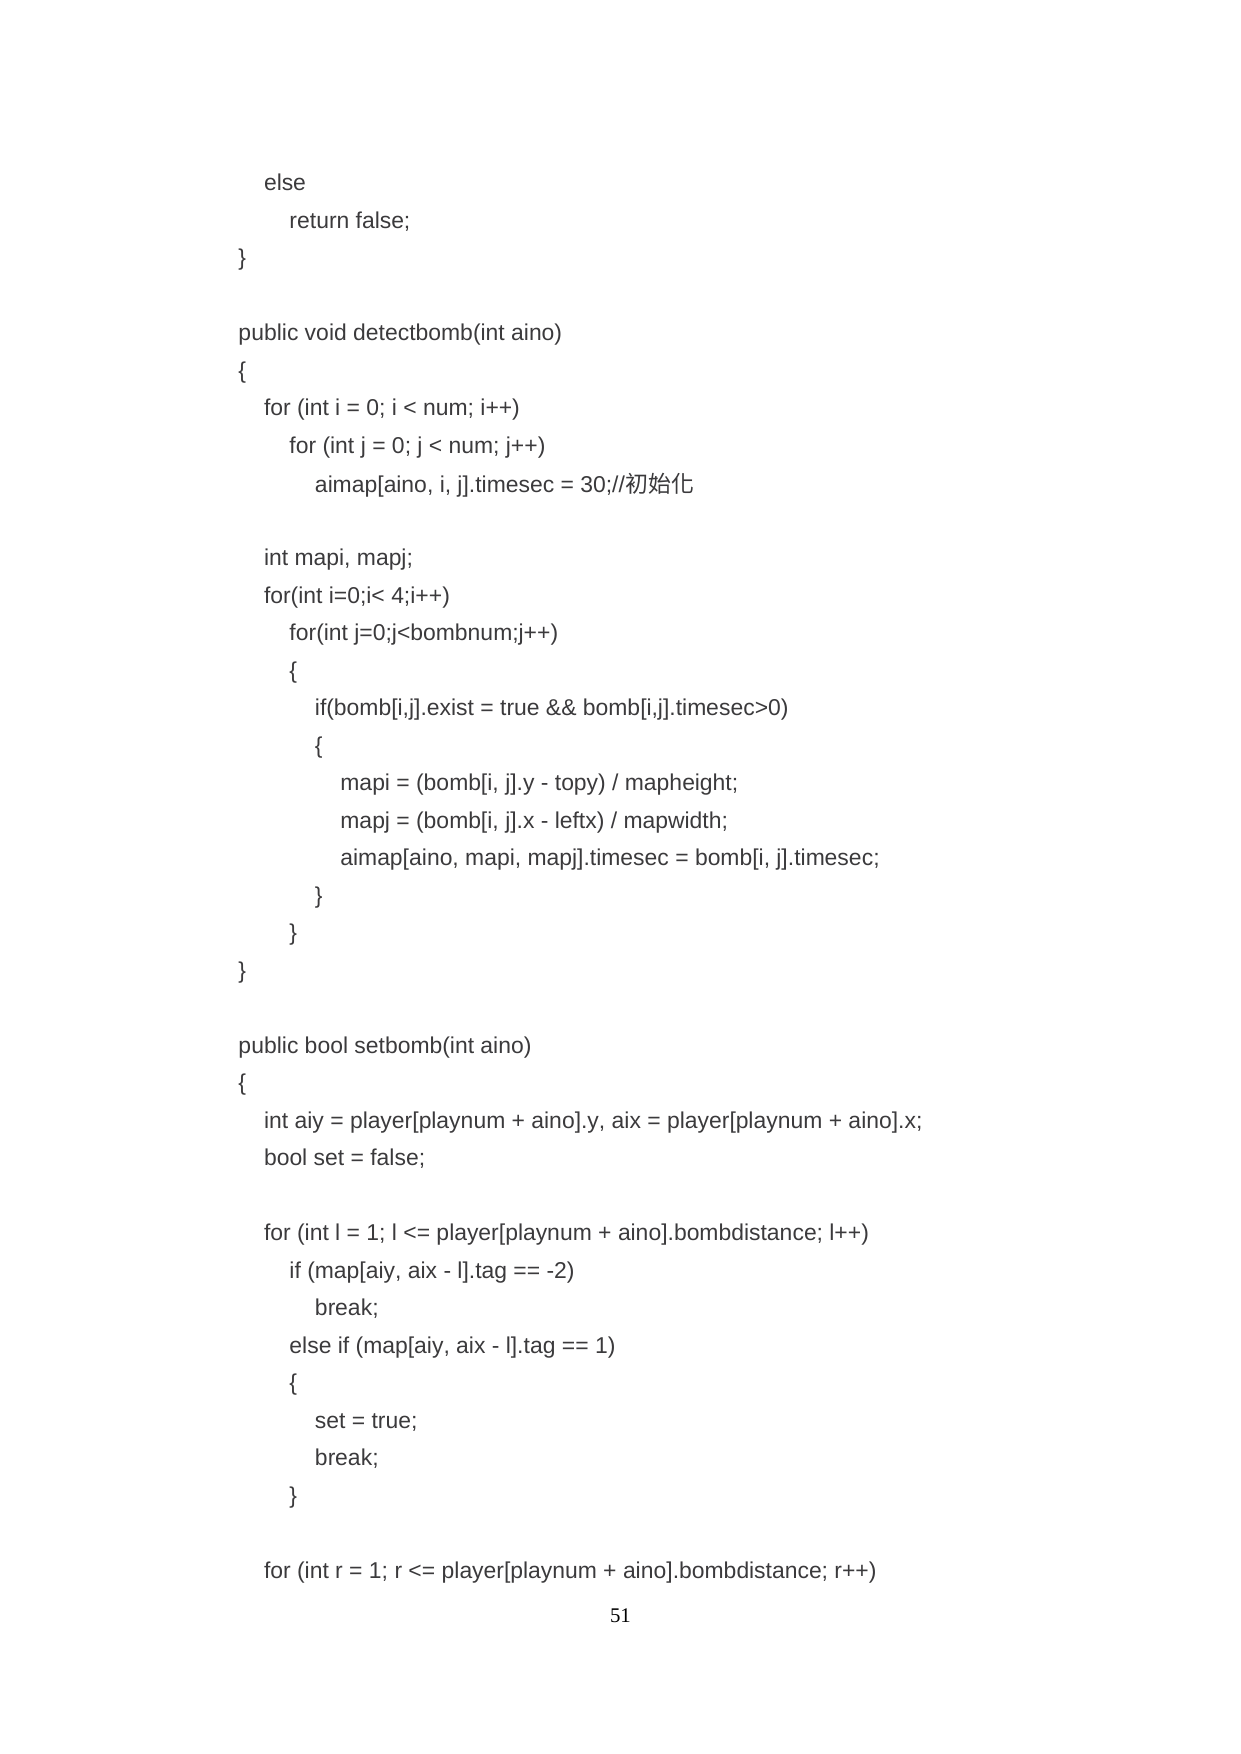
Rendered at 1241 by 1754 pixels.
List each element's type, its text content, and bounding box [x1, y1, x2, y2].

text for(int j=0;j<bombnum;j++) [187, 614, 1053, 651]
text for (int i = 0; i < num; i++) [187, 389, 1053, 426]
text bool set = false; [187, 1139, 1053, 1176]
text { [187, 1364, 1053, 1401]
text { [187, 726, 1053, 764]
text public void detectbomb(int aino) [187, 314, 1053, 351]
text } [187, 914, 1053, 951]
text { [187, 1064, 1053, 1101]
text break; [187, 1439, 1053, 1476]
text { [187, 651, 1053, 689]
text for(int i=0;i< 4;i++) [187, 576, 1053, 614]
text aimap[aino, mapi, mapj].timesec = bomb[i, j].timesec; [187, 839, 1053, 876]
text else [187, 164, 1053, 201]
text int aiy = player[playnum + aino].y, aix = player[playnum + aino].x; [187, 1101, 1053, 1139]
text for (int r = 1; r <= player[playnum + aino].bombdistance; r++) [187, 1551, 1053, 1589]
text { [187, 351, 1053, 389]
text else if (map[aiy, aix - l].tag == 1) [187, 1326, 1053, 1364]
text } [187, 1476, 1053, 1514]
text set = true; [187, 1401, 1053, 1439]
text aimap[aino, i, j].timesec = 30;//初始化 [187, 464, 1053, 501]
text int mapi, mapj; [187, 539, 1053, 576]
text mapj = (bomb[i, j].x - leftx) / mapwidth; [187, 801, 1053, 839]
text for (int j = 0; j < num; j++) [187, 426, 1053, 464]
text } [187, 876, 1053, 914]
text mapi = (bomb[i, j].y - topy) / mapheight; [187, 764, 1053, 801]
text if(bomb[i,j].exist = true && bomb[i,j].timesec>0) [187, 689, 1053, 726]
text return false; [187, 201, 1053, 239]
text } [187, 239, 1053, 276]
text break; [187, 1289, 1053, 1326]
text if (map[aiy, aix - l].tag == -2) [187, 1251, 1053, 1289]
text public bool setbomb(int aino) [187, 1026, 1053, 1064]
text } [187, 951, 1053, 989]
text for (int l = 1; l <= player[playnum + aino].bombdistance; l++) [187, 1214, 1053, 1251]
